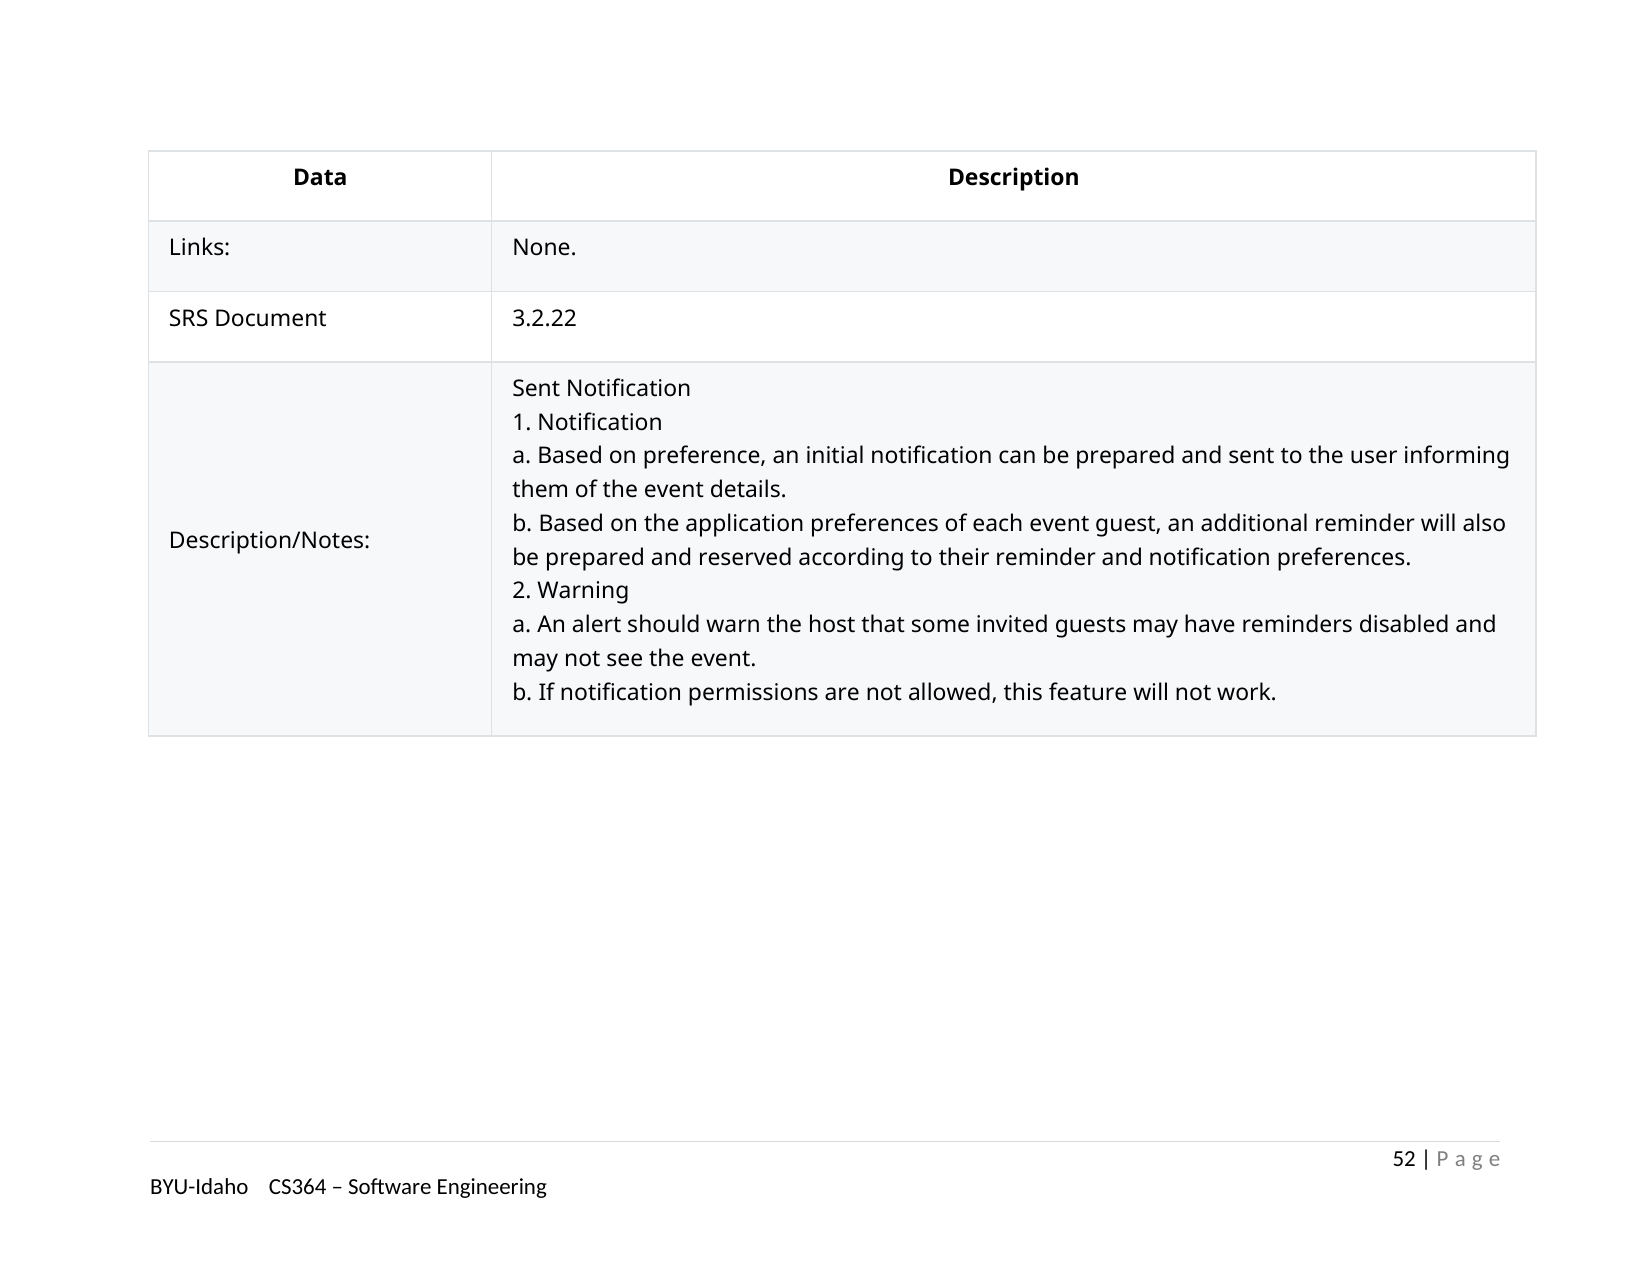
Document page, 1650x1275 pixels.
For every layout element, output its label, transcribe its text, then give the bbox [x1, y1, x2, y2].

table_cell SRS Document [149, 292, 491, 361]
table_cell 3.2.22 [492, 292, 1535, 361]
table_cell None. [492, 222, 1535, 291]
table_header Description [492, 152, 1535, 220]
table_cell Links: [149, 222, 491, 291]
table_header Data [149, 152, 491, 220]
table_cell Description/Notes: [149, 363, 491, 735]
table_cell Sent Notification 1. Notification a. Based on preference, an initial notification can be prepared and sent to the user informing them of the event details. b. Based on the application preferences of each event guest, an additional reminder will also be prepared and reserved according to their reminder and notification preferences. 2. Warning a. An alert should warn the host that some invited guests may have reminders disabled and may not see the event. b. If notification permissions are not allowed, this feature will not work. [492, 363, 1535, 735]
